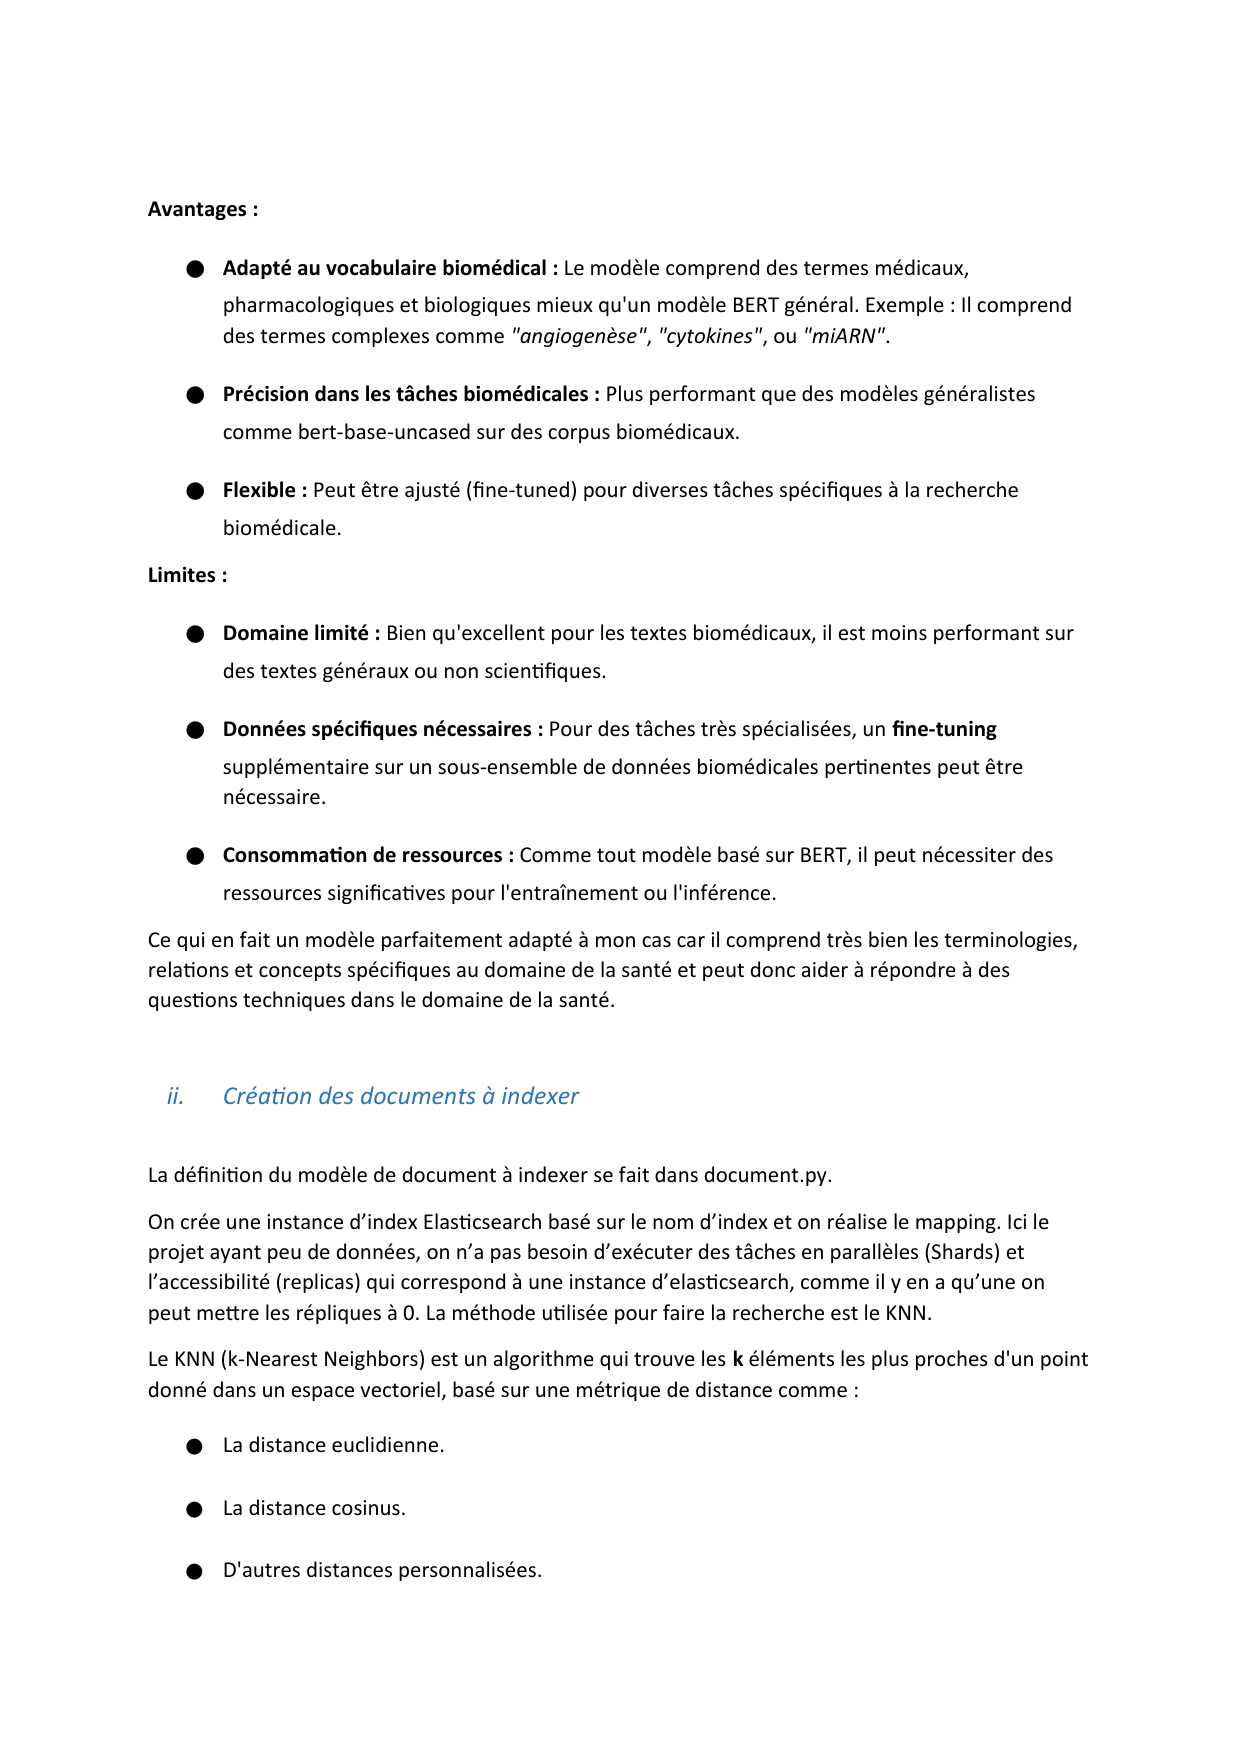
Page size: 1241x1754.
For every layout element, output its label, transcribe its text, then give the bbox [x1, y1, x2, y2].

list La distance euclidienne. [185, 1422, 1093, 1464]
list La distance cosinus. [185, 1484, 1093, 1527]
text La définition du modèle de document à indexer se fait dans document.py. [148, 1160, 1093, 1188]
list Données spécifiques nécessaires : Pour des tâches très spécialisées, un fine-tuning supplémentaire sur un sous-ensemble de données biomédicales pertinentes peut être nécessaire. [185, 703, 1093, 810]
list Domaine limité : Bien qu'excellent pour les textes biomédicaux, il est moins performant sur des textes généraux ou non scientifiques. [185, 607, 1093, 684]
list Flexible : Peut être ajusté (fine-tuned) pour diverses tâches spécifiques à la recherche biomédicale. [185, 464, 1093, 541]
list Consommation de ressources : Comme tout modèle basé sur BERT, il peut nécessiter des ressources significatives pour l'entraînement ou l'inférence. [185, 829, 1093, 906]
text Avantages : [148, 194, 1093, 222]
list Précision dans les tâches biomédicales : Plus performant que des modèles généralistes comme bert-base-uncased sur des corpus biomédicaux. [185, 368, 1093, 445]
text Ce qui en fait un modèle parfaitement adapté à mon cas car il comprend très bien les terminologies, relations et concepts spécifiques au domaine de la santé et peut donc aider à répondre à des questions techniques dans le domaine de la santé. [148, 925, 1093, 1013]
list D'autres distances personnalisées. [185, 1547, 1093, 1590]
text Le KNN (k-Nearest Neighbors) est un algorithme qui trouve les k éléments les plus proches d'un point donné dans un espace vectoriel, basé sur une métrique de distance comme : [148, 1344, 1093, 1403]
subtitle Création des documents à indexer [185, 1079, 1093, 1111]
text On crée une instance d’index Elasticsearch basé sur le nom d’index et on réalise le mapping. Ici le projet ayant peu de données, on n’a pas besoin d’exécuter des tâches en parallèles (Shards) et l’accessibilité (replicas) qui correspond à une instance d’elasticsearch, comme il y en a qu’une on peut mettre les répliques à 0. La méthode utilisée pour faire la recherche est le KNN. [148, 1207, 1093, 1326]
list Adapté au vocabulaire biomédical : Le modèle comprend des termes médicaux, pharmacologiques et biologiques mieux qu'un modèle BERT général. Exemple : Il comprend des termes complexes comme "angiogenèse", "cytokines", ou "miARN". [185, 241, 1093, 349]
text Limites : [148, 560, 1093, 588]
